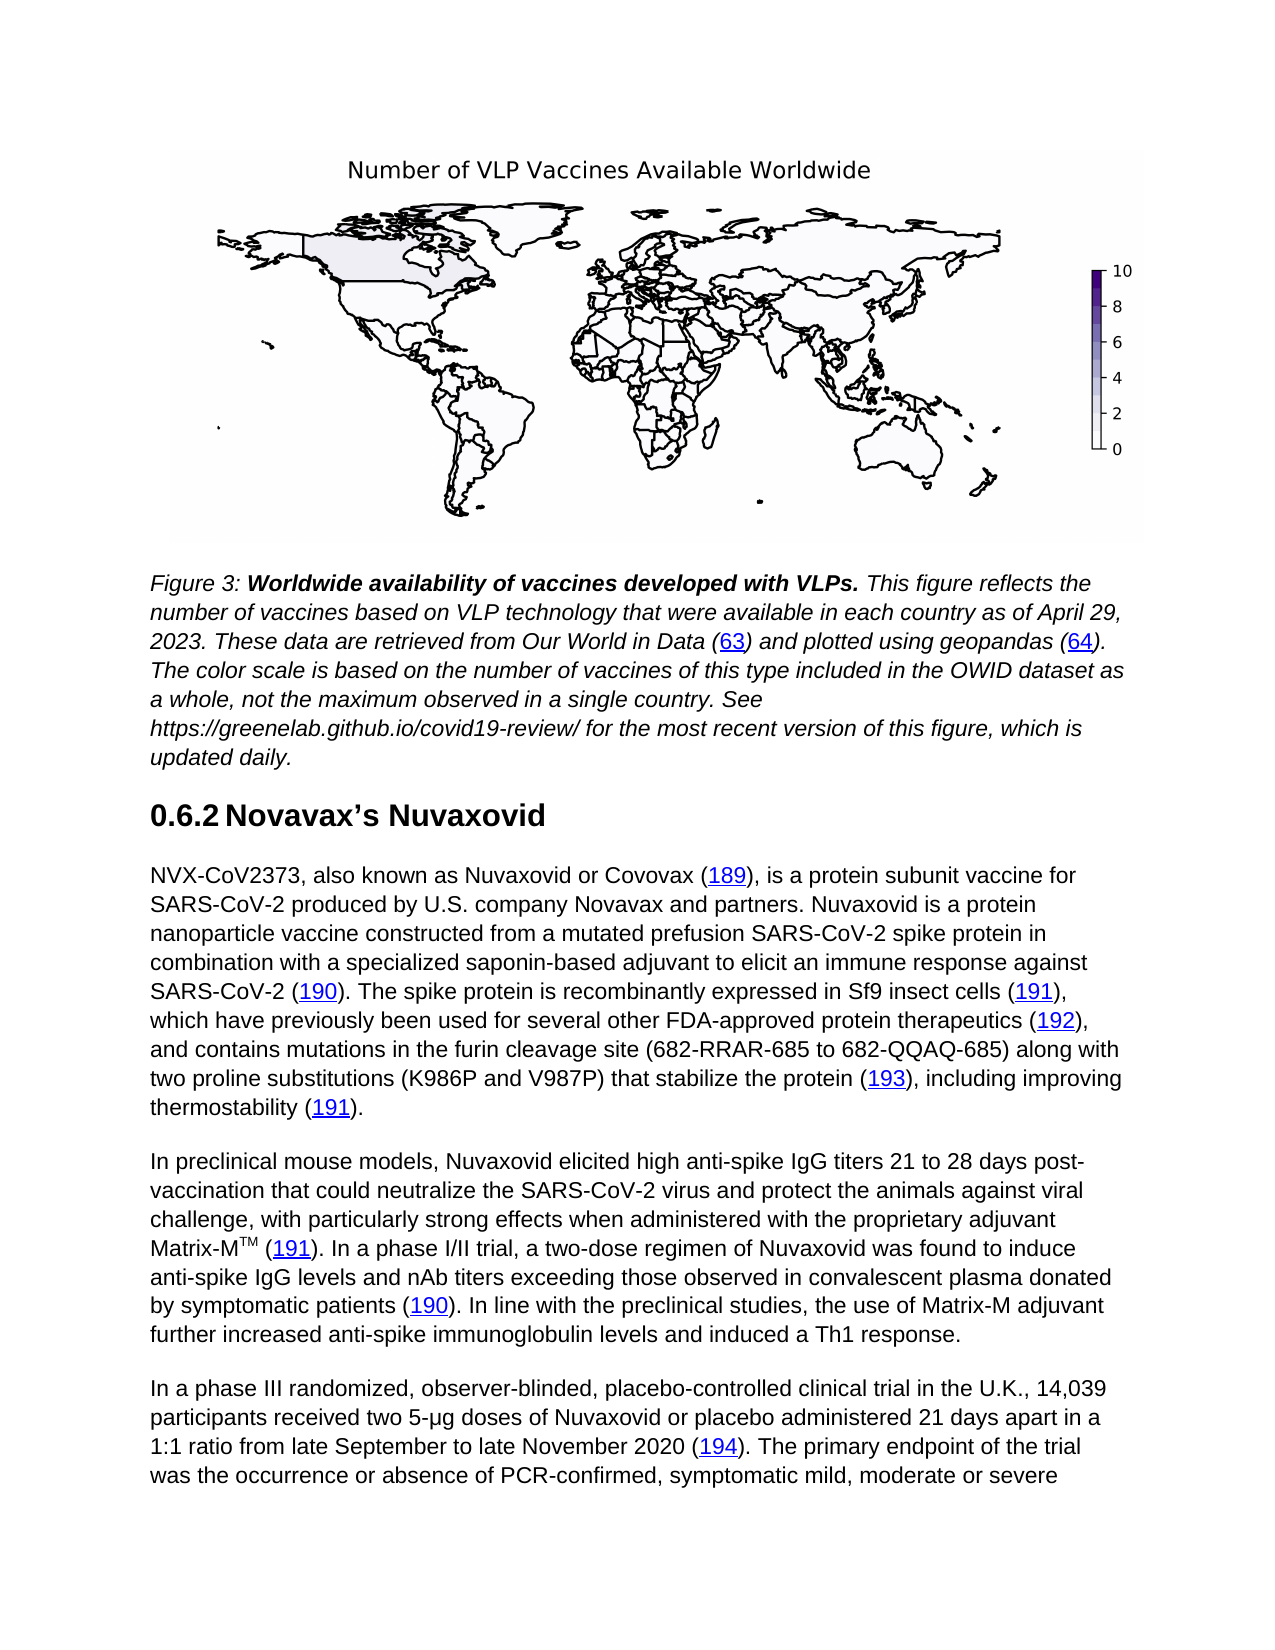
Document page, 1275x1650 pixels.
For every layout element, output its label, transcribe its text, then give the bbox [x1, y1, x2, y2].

picture [168, 150, 1144, 543]
subtitle 0.6.2 Novavax’s Nuvaxovid [150, 797, 1125, 833]
text NVX-CoV2373, also known as Nuvaxovid or Covovax (189), is a protein subunit vaccine for SARS-CoV-2 produced by U.S. company Novavax and partners. Nuvaxovid is a protein nanoparticle vaccine constructed from a mutated prefusion SARS-CoV-2 spike protein in combination with a specialized saponin-based adjuvant to elicit an immune response against SARS-CoV-2 (190). The spike protein is recombinantly expressed in Sf9 insect cells (191), which have previously been used for several other FDA-approved protein therapeutics (192), and contains mutations in the furin cleavage site (682-RRAR-685 to 682-QQAQ-685) along with two proline substitutions (K986P and V987P) that stabilize the protein (193), including improving thermostability (191). [150, 862, 1125, 1120]
text In preclinical mouse models, Nuvaxovid elicited high anti-spike IgG titers 21 to 28 days post-vaccination that could neutralize the SARS-CoV-2 virus and protect the animals against viral challenge, with particularly strong effects when administered with the proprietary adjuvant Matrix-MTM (191). In a phase I/II trial, a two-dose regimen of Nuvaxovid was found to induce anti-spike IgG levels and nAb titers exceeding those observed in convalescent plasma donated by symptomatic patients (190). In line with the preclinical studies, the use of Matrix-M adjuvant further increased anti-spike immunoglobulin levels and induced a Th1 response. [150, 1148, 1125, 1348]
text Figure 3: Worldwide availability of vaccines developed with VLPs. This figure reflects the number of vaccines based on VLP technology that were available in each country as of April 29, 2023. These data are retrieved from Our World in Data (63) and plotted using geopandas (64). The color scale is based on the number of vaccines of this type included in the OWID dataset as a whole, not the maximum observed in a single country. See https://greenelab.github.io/covid19-review/ for the most recent version of this figure, which is updated daily. [150, 570, 1125, 770]
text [150, 1375, 1125, 1488]
